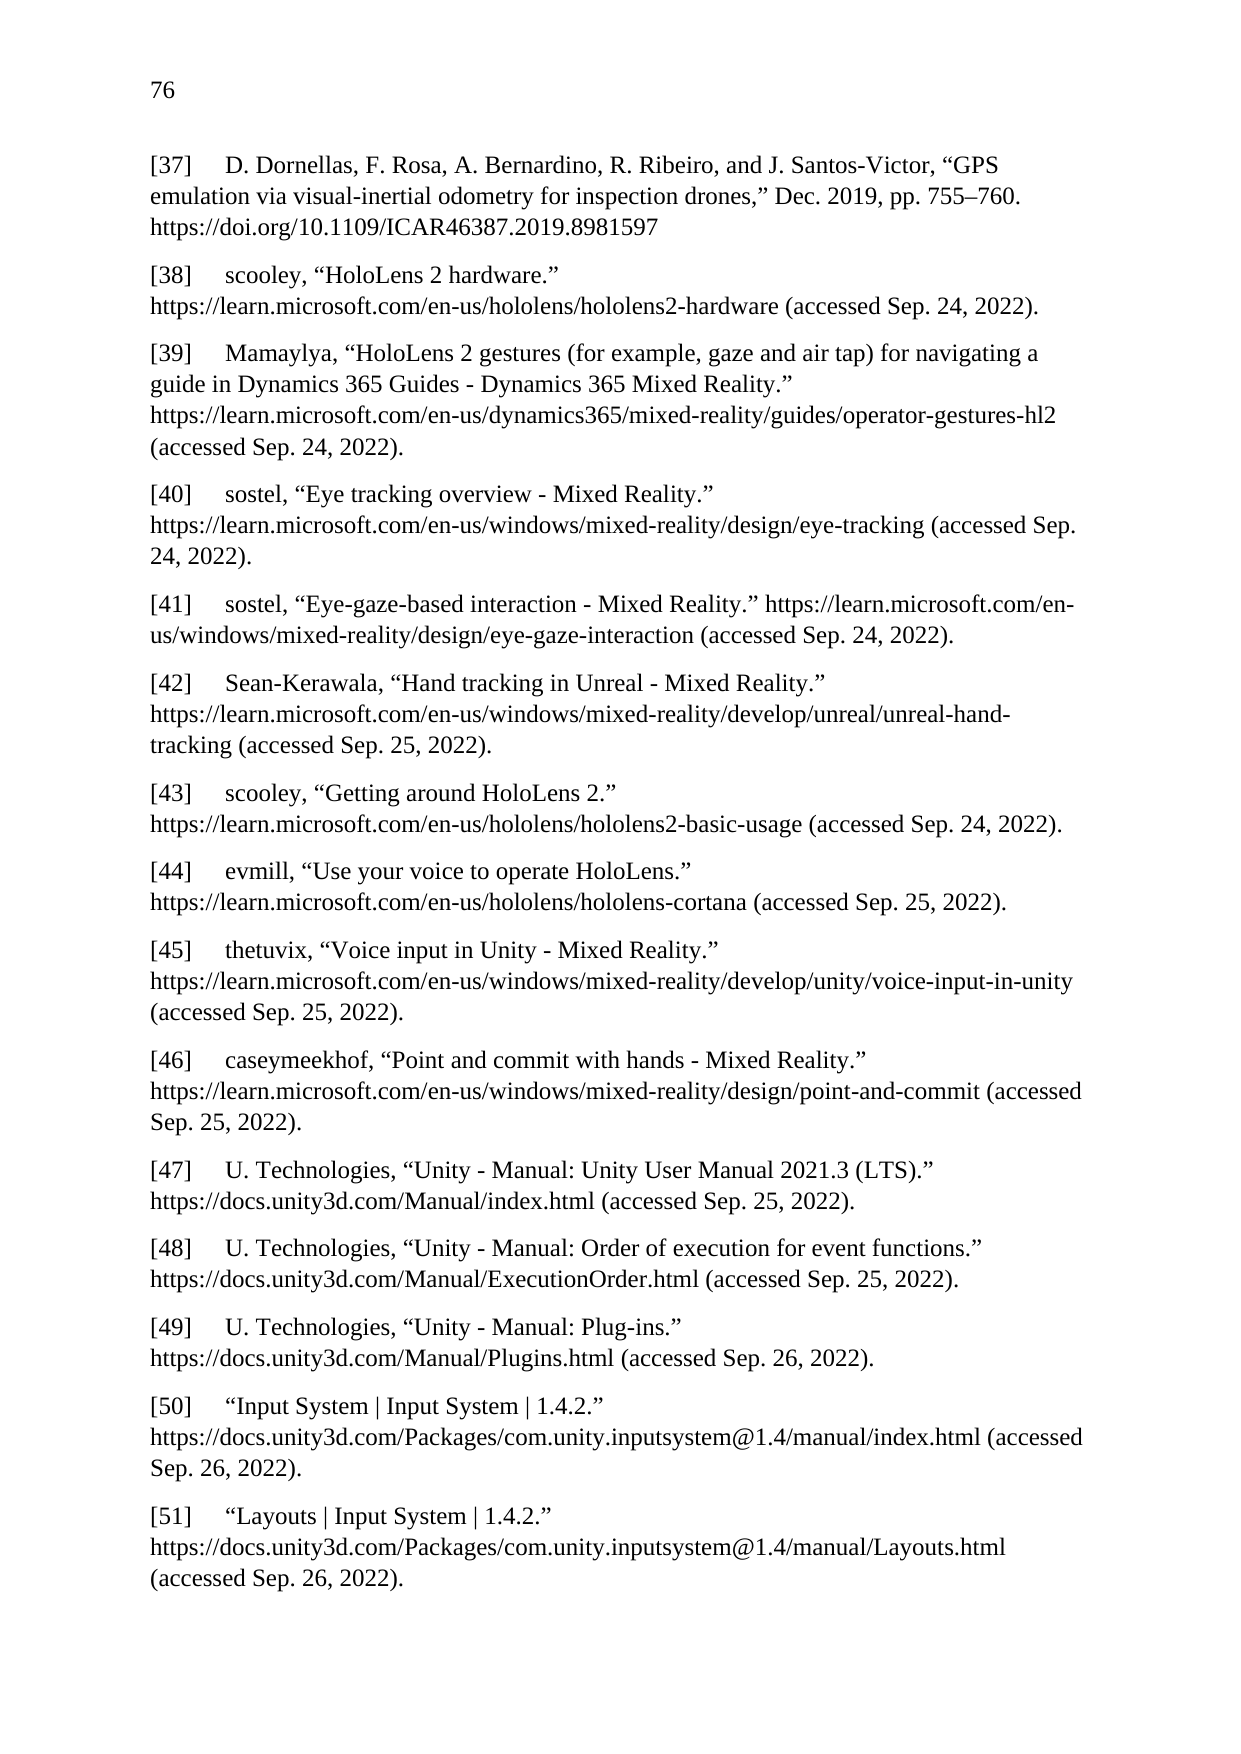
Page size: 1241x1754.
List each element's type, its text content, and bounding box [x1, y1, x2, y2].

text [49] U. Technologies, “Unity - Manual: Plug-ins.” https://docs.unity3d.com/Manual/Plugins.html (accessed Sep. 26, 2022). [150, 1312, 1090, 1372]
text [51] “Layouts | Input System | 1.4.2.” https://docs.unity3d.com/Packages/com.unity.inputsystem@1.4/manual/Layouts.html (accessed Sep. 26, 2022). [150, 1501, 1090, 1592]
text [38] scooley, “HoloLens 2 hardware.” https://learn.microsoft.com/en-us/hololens/hololens2-hardware (accessed Sep. 24, 2022). [150, 260, 1090, 319]
text [48] U. Technologies, “Unity - Manual: Order of execution for event functions.” https://docs.unity3d.com/Manual/ExecutionOrder.html (accessed Sep. 25, 2022). [150, 1233, 1090, 1293]
text [40] sostel, “Eye tracking overview - Mixed Reality.” https://learn.microsoft.com/en-us/windows/mixed-reality/design/eye-tracking (accessed Sep. 24, 2022). [150, 479, 1090, 570]
text [42] Sean-Kerawala, “Hand tracking in Unreal - Mixed Reality.” https://learn.microsoft.com/en-us/windows/mixed-reality/develop/unreal/unreal-hand-tracking (accessed Sep. 25, 2022). [150, 668, 1090, 759]
text [46] caseymeekhof, “Point and commit with hands - Mixed Reality.” https://learn.microsoft.com/en-us/windows/mixed-reality/design/point-and-commit (accessed Sep. 25, 2022). [150, 1045, 1090, 1136]
text [50] “Input System | Input System | 1.4.2.” https://docs.unity3d.com/Packages/com.unity.inputsystem@1.4/manual/index.html (accessed Sep. 26, 2022). [150, 1391, 1090, 1482]
text [39] Mamaylya, “HoloLens 2 gestures (for example, gaze and air tap) for navigating a guide in Dynamics 365 Guides - Dynamics 365 Mixed Reality.” https://learn.microsoft.com/en-us/dynamics365/mixed-reality/guides/operator-gestures-hl2 (accessed Sep. 24, 2022). [150, 338, 1090, 460]
text [41] sostel, “Eye-gaze-based interaction - Mixed Reality.” https://learn.microsoft.com/en-us/windows/mixed-reality/design/eye-gaze-interaction (accessed Sep. 24, 2022). [150, 589, 1090, 649]
text [45] thetuvix, “Voice input in Unity - Mixed Reality.” https://learn.microsoft.com/en-us/windows/mixed-reality/develop/unity/voice-input-in-unity (accessed Sep. 25, 2022). [150, 935, 1090, 1026]
text [43] scooley, “Getting around HoloLens 2.” https://learn.microsoft.com/en-us/hololens/hololens2-basic-usage (accessed Sep. 24, 2022). [150, 778, 1090, 837]
text [37] D. Dornellas, F. Rosa, A. Bernardino, R. Ribeiro, and J. Santos-Victor, “GPS emulation via visual-inertial odometry for inspection drones,” Dec. 2019, pp. 755–760. https://doi.org/10.1109/ICAR46387.2019.8981597 [150, 150, 1090, 241]
text [44] evmill, “Use your voice to operate HoloLens.” https://learn.microsoft.com/en-us/hololens/hololens-cortana (accessed Sep. 25, 2022). [150, 856, 1090, 916]
text [47] U. Technologies, “Unity - Manual: Unity User Manual 2021.3 (LTS).” https://docs.unity3d.com/Manual/index.html (accessed Sep. 25, 2022). [150, 1155, 1090, 1214]
